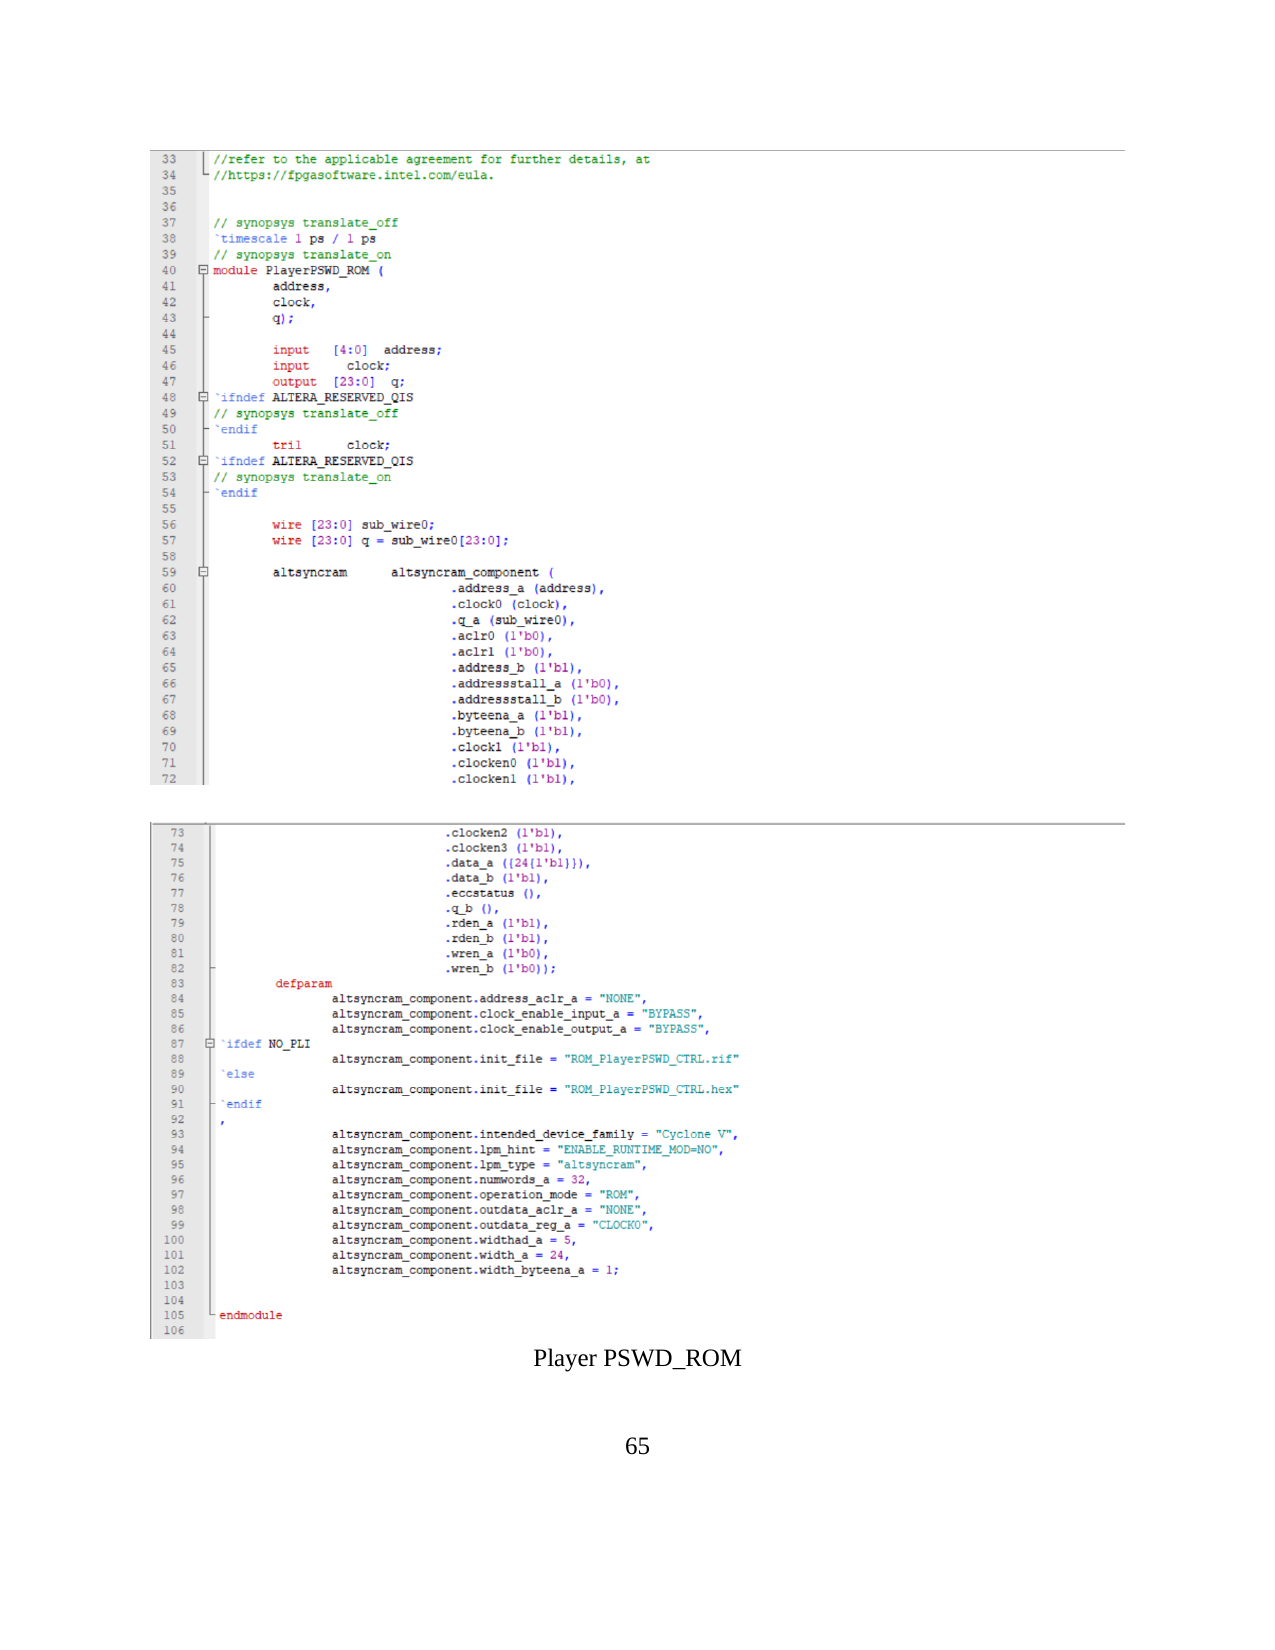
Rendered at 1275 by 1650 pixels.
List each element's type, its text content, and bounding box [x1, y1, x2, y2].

text Player PSWD_ROM [150, 1343, 1125, 1372]
